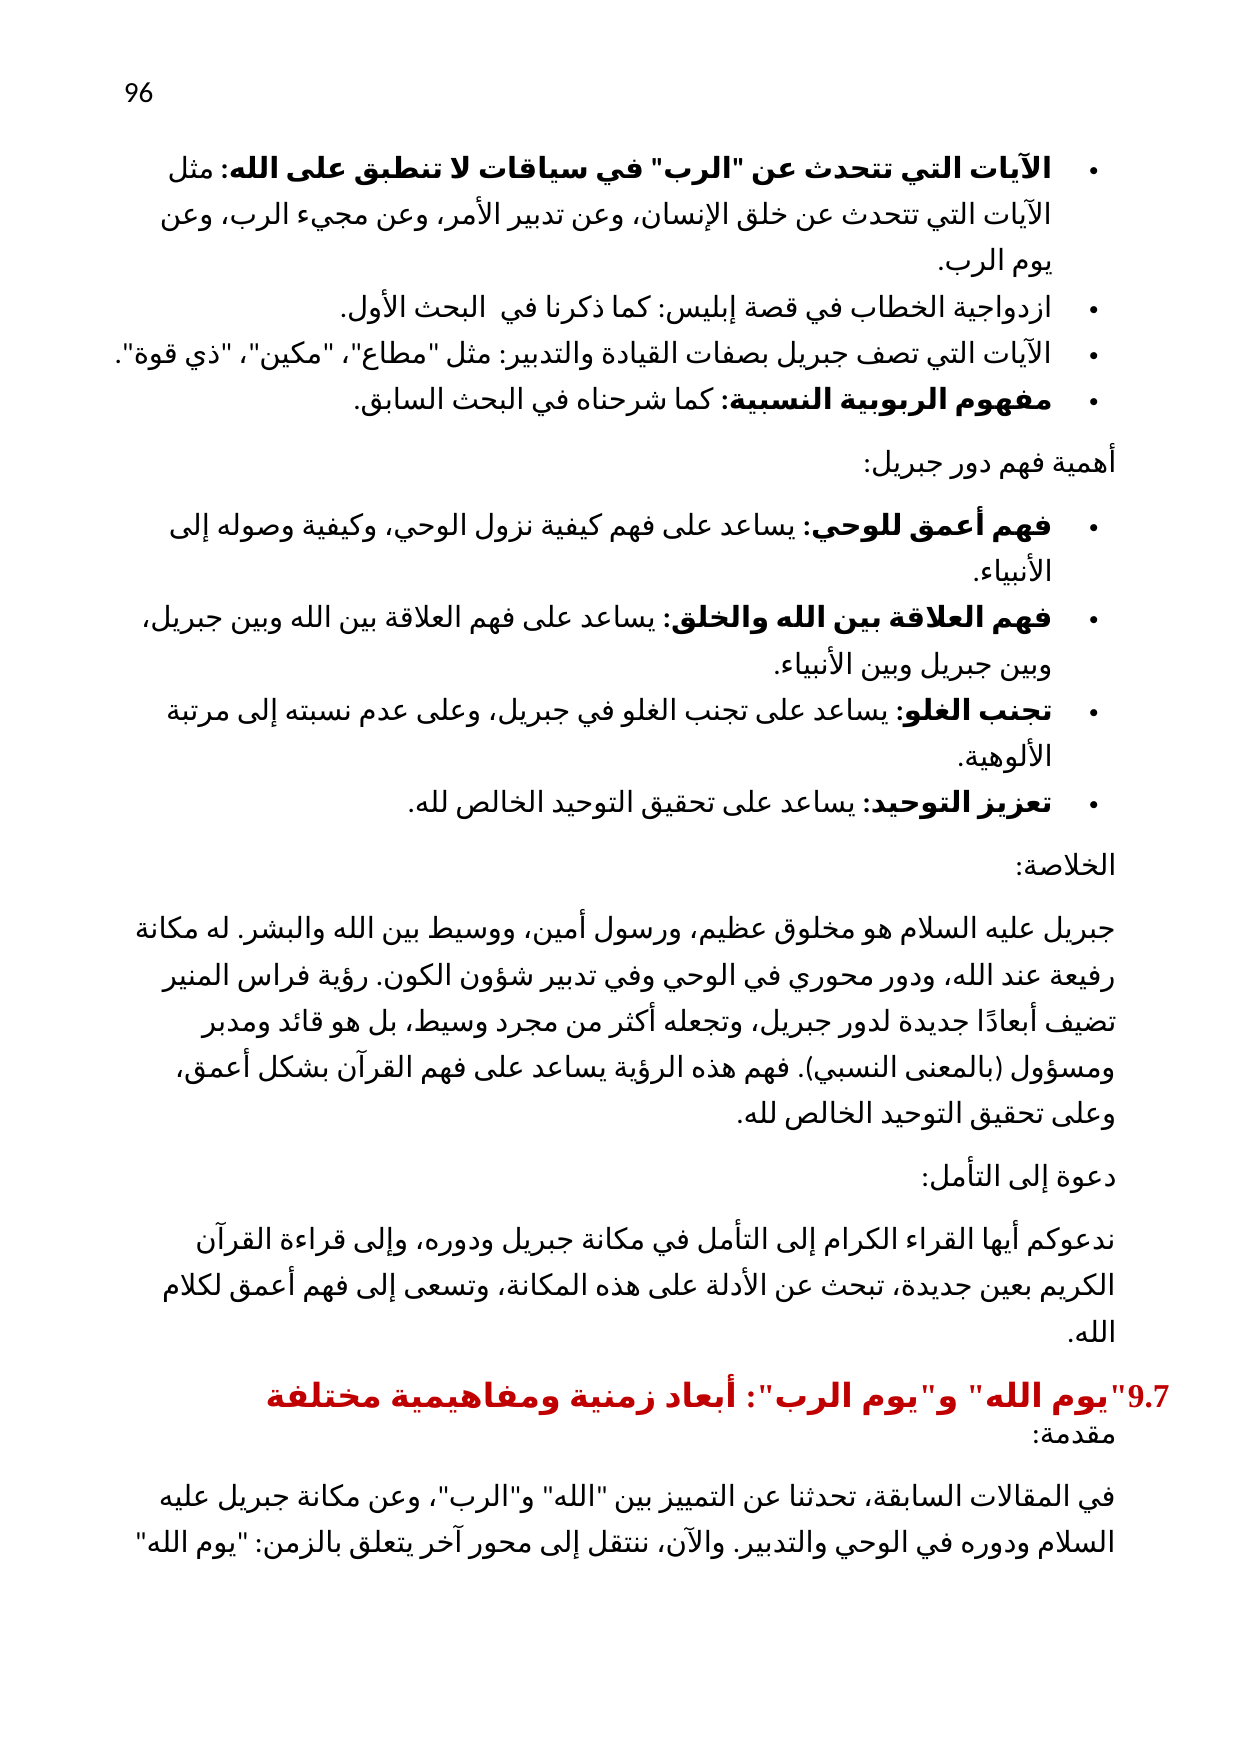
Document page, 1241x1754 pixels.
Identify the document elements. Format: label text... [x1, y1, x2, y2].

list تجنب الغلو: يساعد على تجنب الغلو في جبريل، وعلى عدم نسبته إلى مرتبة الألوهية. [112, 692, 1090, 774]
list ازدواجية الخطاب في قصة إبليس: كما ذكرنا في البحث الأول. [112, 289, 1090, 324]
text الخلاصة: [112, 847, 1117, 883]
list فهم العلاقة بين الله والخلق: يساعد على فهم العلاقة بين الله وبين جبريل، وبين جبريل وبين الأنبياء. [112, 599, 1090, 681]
text ندعوكم أيها القراء الكرام إلى التأمل في مكانة جبريل ودوره، وإلى قراءة القرآن الكريم بعين جديدة، تبحث عن الأدلة على هذه المكانة، وتسعى إلى فهم أعمق لكلام الله. [112, 1221, 1117, 1349]
text مقدمة: [112, 1415, 1117, 1451]
text أهمية فهم دور جبريل: [112, 444, 1117, 480]
list الآيات التي تصف جبريل بصفات القيادة والتدبير: مثل "مطاع"، "مكين"، "ذي قوة". [112, 335, 1090, 371]
subtitle "يوم الله" و"يوم الرب": أبعاد زمنية ومفاهيمية مختلفة [112, 1377, 1128, 1415]
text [112, 1478, 1117, 1560]
text دعوة إلى التأمل: [112, 1158, 1117, 1194]
list الآيات التي تتحدث عن "الرب" في سياقات لا تنطبق على الله: مثل الآيات التي تتحدث عن خلق الإنسان، وعن تدبير الأمر، وعن مجيء الرب، وعن يوم الرب. [112, 150, 1090, 278]
list مفهوم الربوبية النسبية: كما شرحناه في البحث السابق. [112, 381, 1090, 417]
text جبريل عليه السلام هو مخلوق عظيم، ورسول أمين، ووسيط بين الله والبشر. له مكانة رفيعة عند الله، ودور محوري في الوحي وفي تدبير شؤون الكون. رؤية فراس المنير تضيف أبعادًا جديدة لدور جبريل، وتجعله أكثر من مجرد وسيط، بل هو قائد ومدبر ومسؤول (بالمعنى النسبي). فهم هذه الرؤية يساعد على فهم القرآن بشكل أعمق، وعلى تحقيق التوحيد الخالص لله. [112, 910, 1117, 1131]
list تعزيز التوحيد: يساعد على تحقيق التوحيد الخالص لله. [112, 784, 1090, 820]
list فهم أعمق للوحي: يساعد على فهم كيفية نزول الوحي، وكيفية وصوله إلى الأنبياء. [112, 507, 1090, 589]
